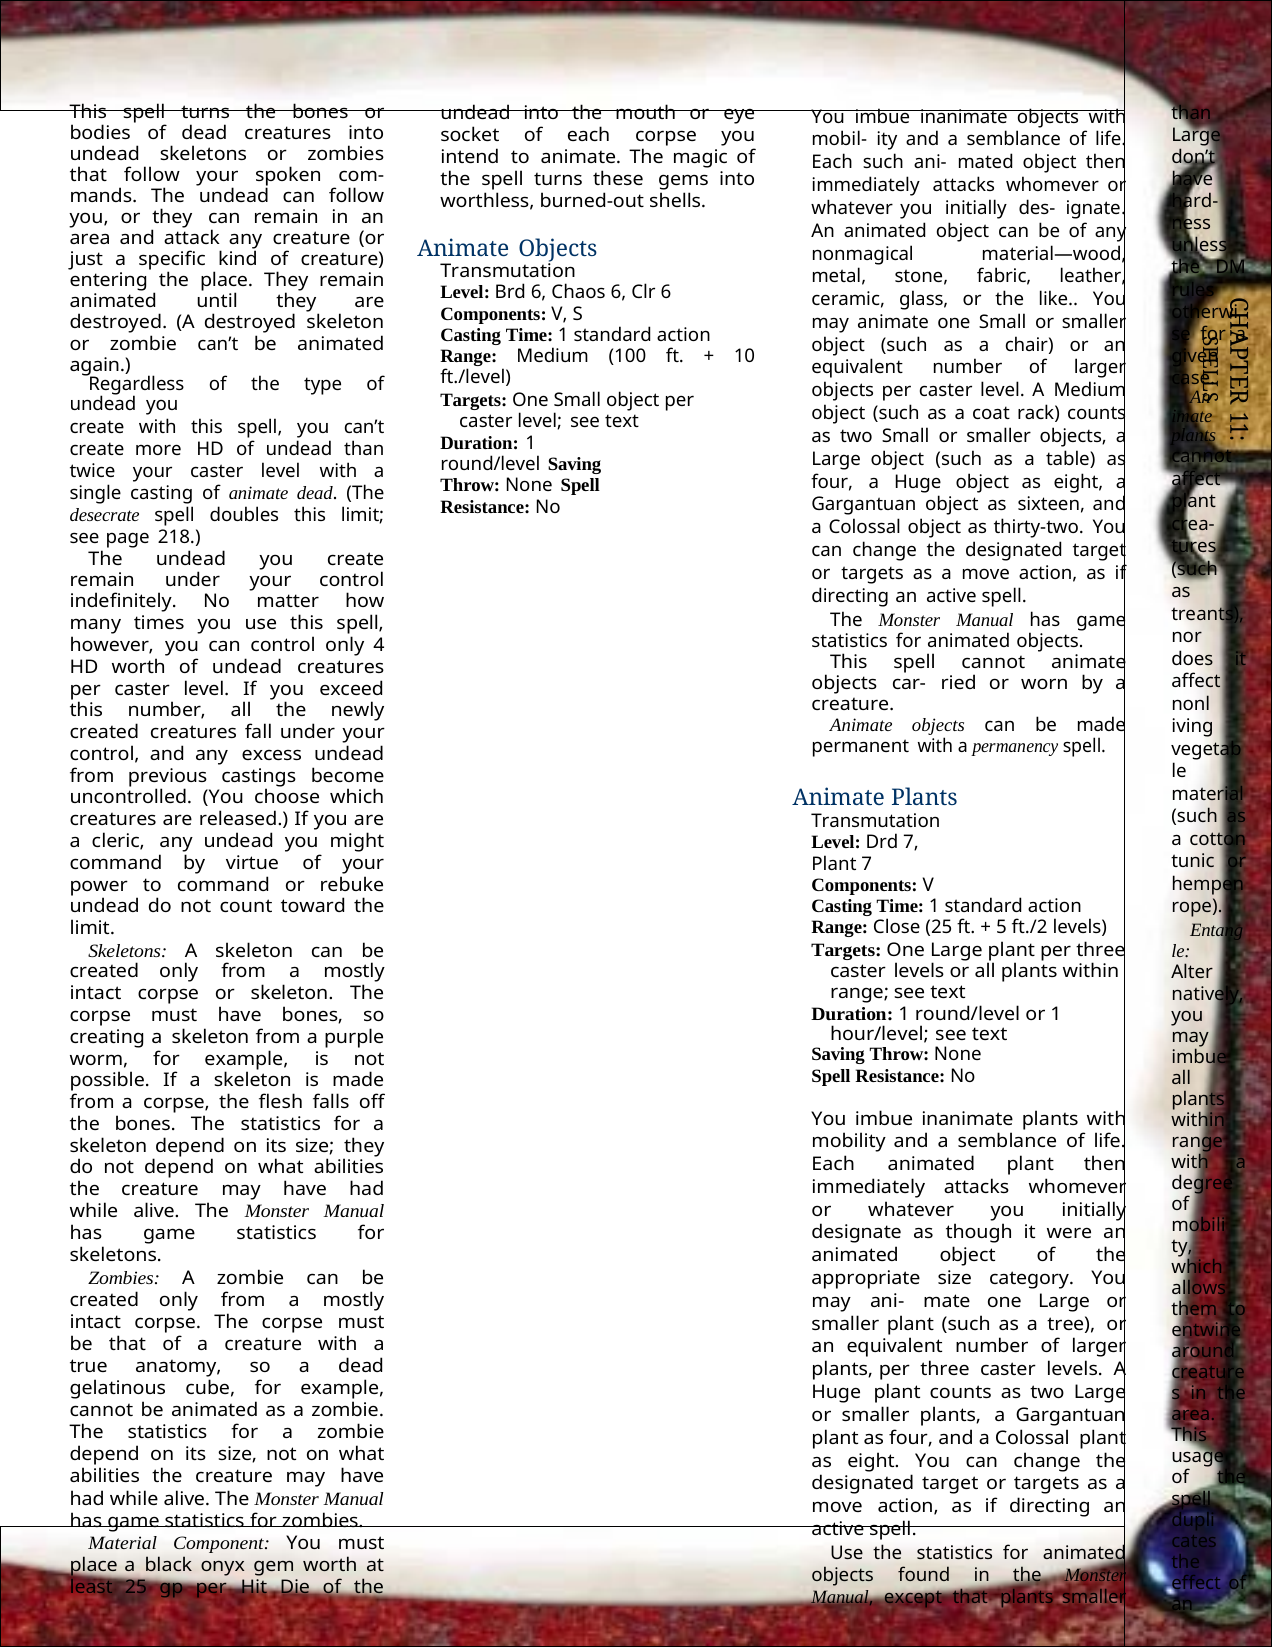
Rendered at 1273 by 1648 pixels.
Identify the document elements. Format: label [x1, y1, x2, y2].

picture [1125, 1, 1271, 1646]
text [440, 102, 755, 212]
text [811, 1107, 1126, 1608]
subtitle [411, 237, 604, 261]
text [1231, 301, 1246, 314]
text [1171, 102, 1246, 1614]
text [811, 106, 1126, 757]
picture [1, 1527, 1124, 1646]
picture [1, 1, 1124, 110]
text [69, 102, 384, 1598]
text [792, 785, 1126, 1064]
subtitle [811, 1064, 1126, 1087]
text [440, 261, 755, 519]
